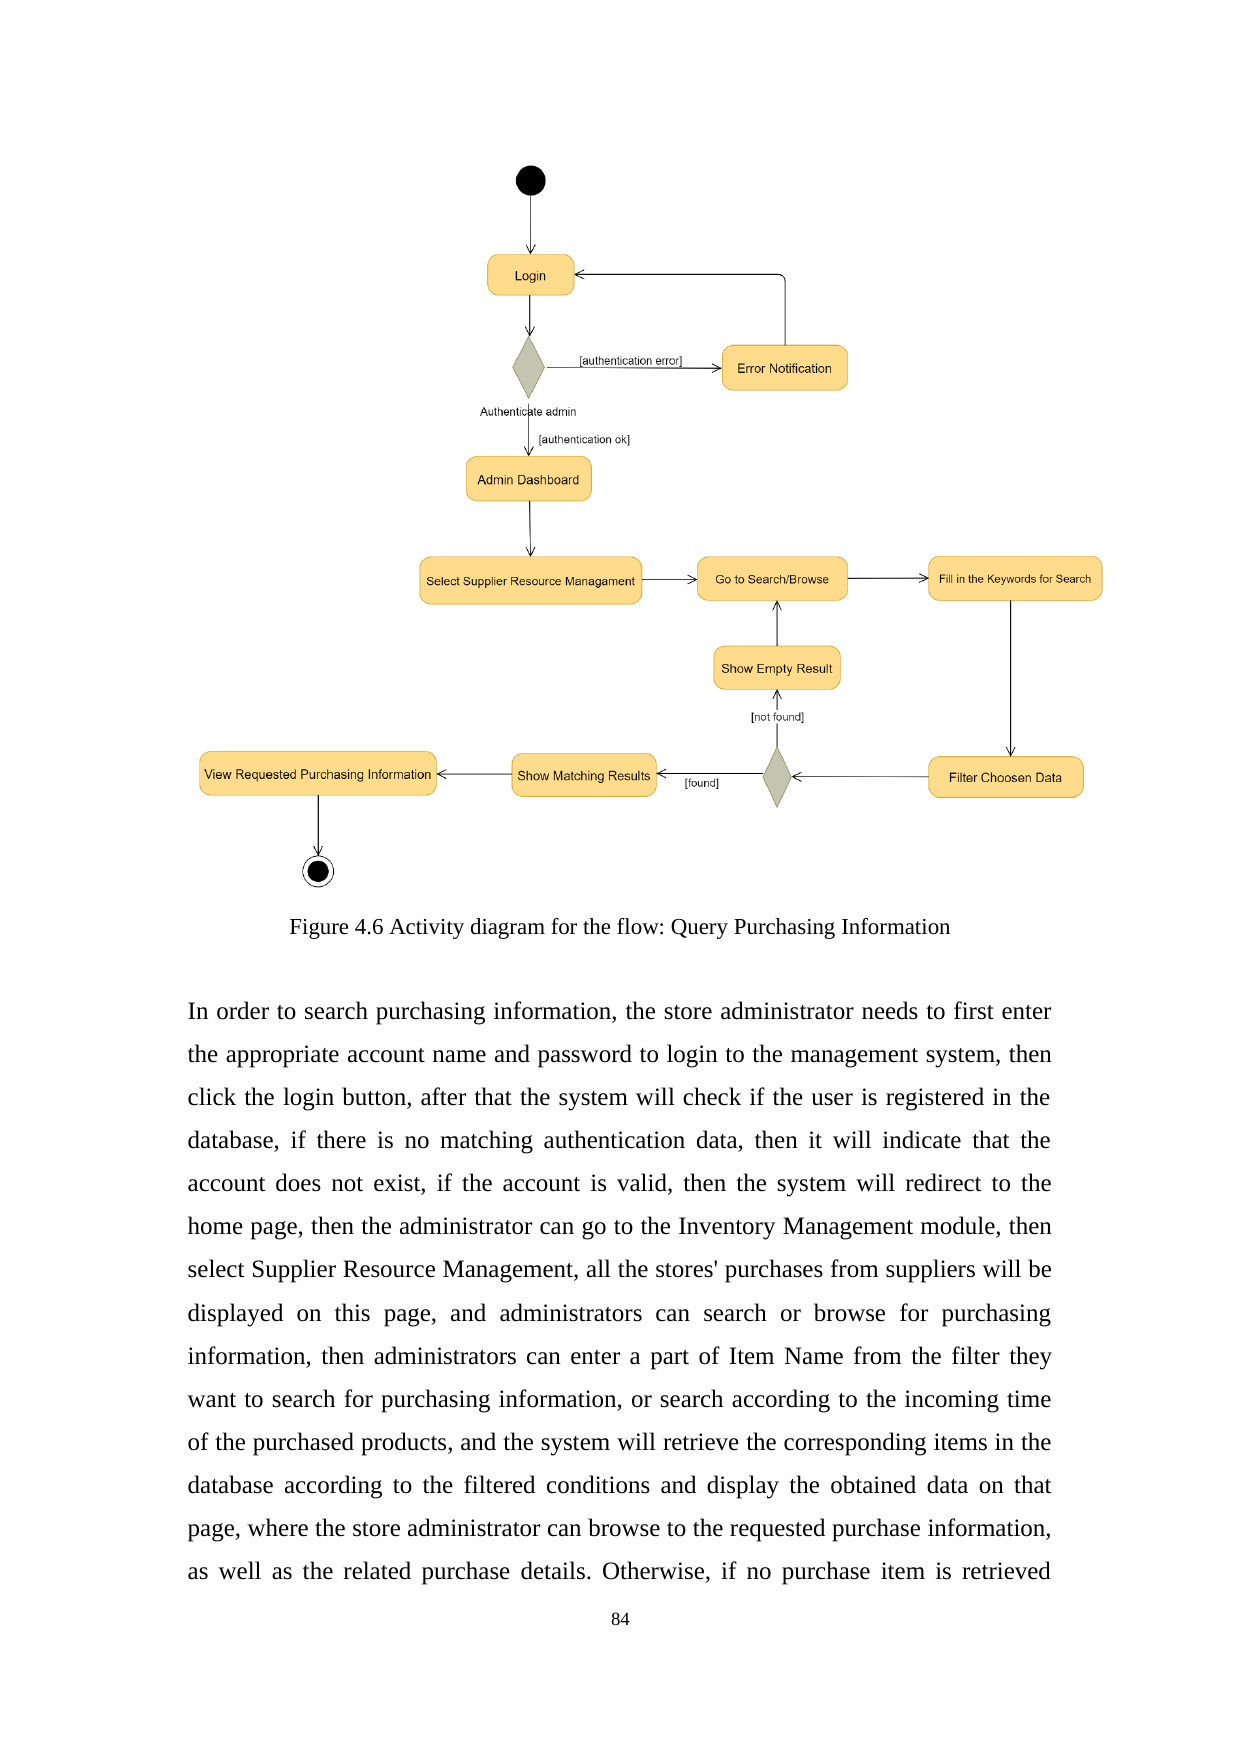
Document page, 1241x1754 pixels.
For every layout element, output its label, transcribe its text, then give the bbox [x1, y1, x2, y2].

text Figure 4.6 Activity diagram for the flow: Query Purchasing Information [187, 913, 1053, 939]
picture [187, 150, 1117, 899]
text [187, 996, 1053, 1585]
